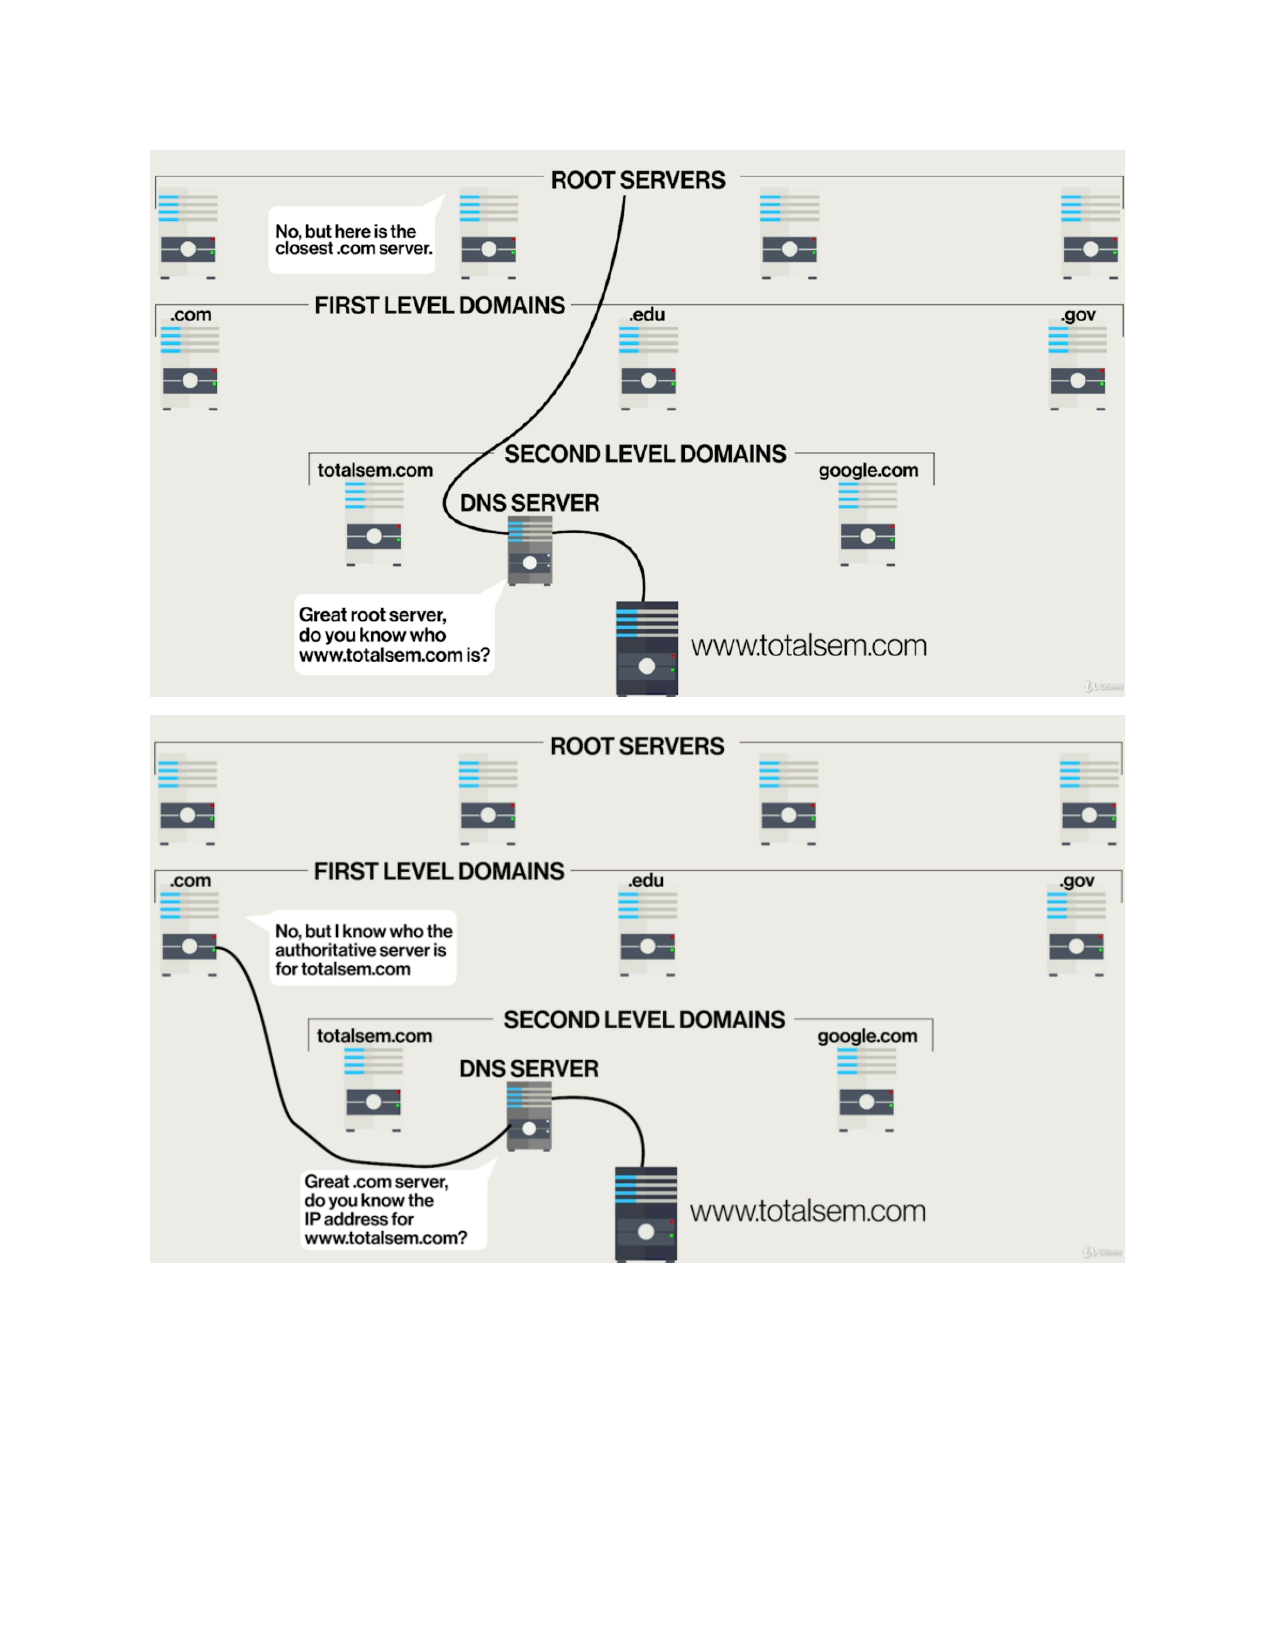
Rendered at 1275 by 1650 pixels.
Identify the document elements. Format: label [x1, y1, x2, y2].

picture [150, 150, 1125, 697]
picture [150, 715, 1125, 1263]
